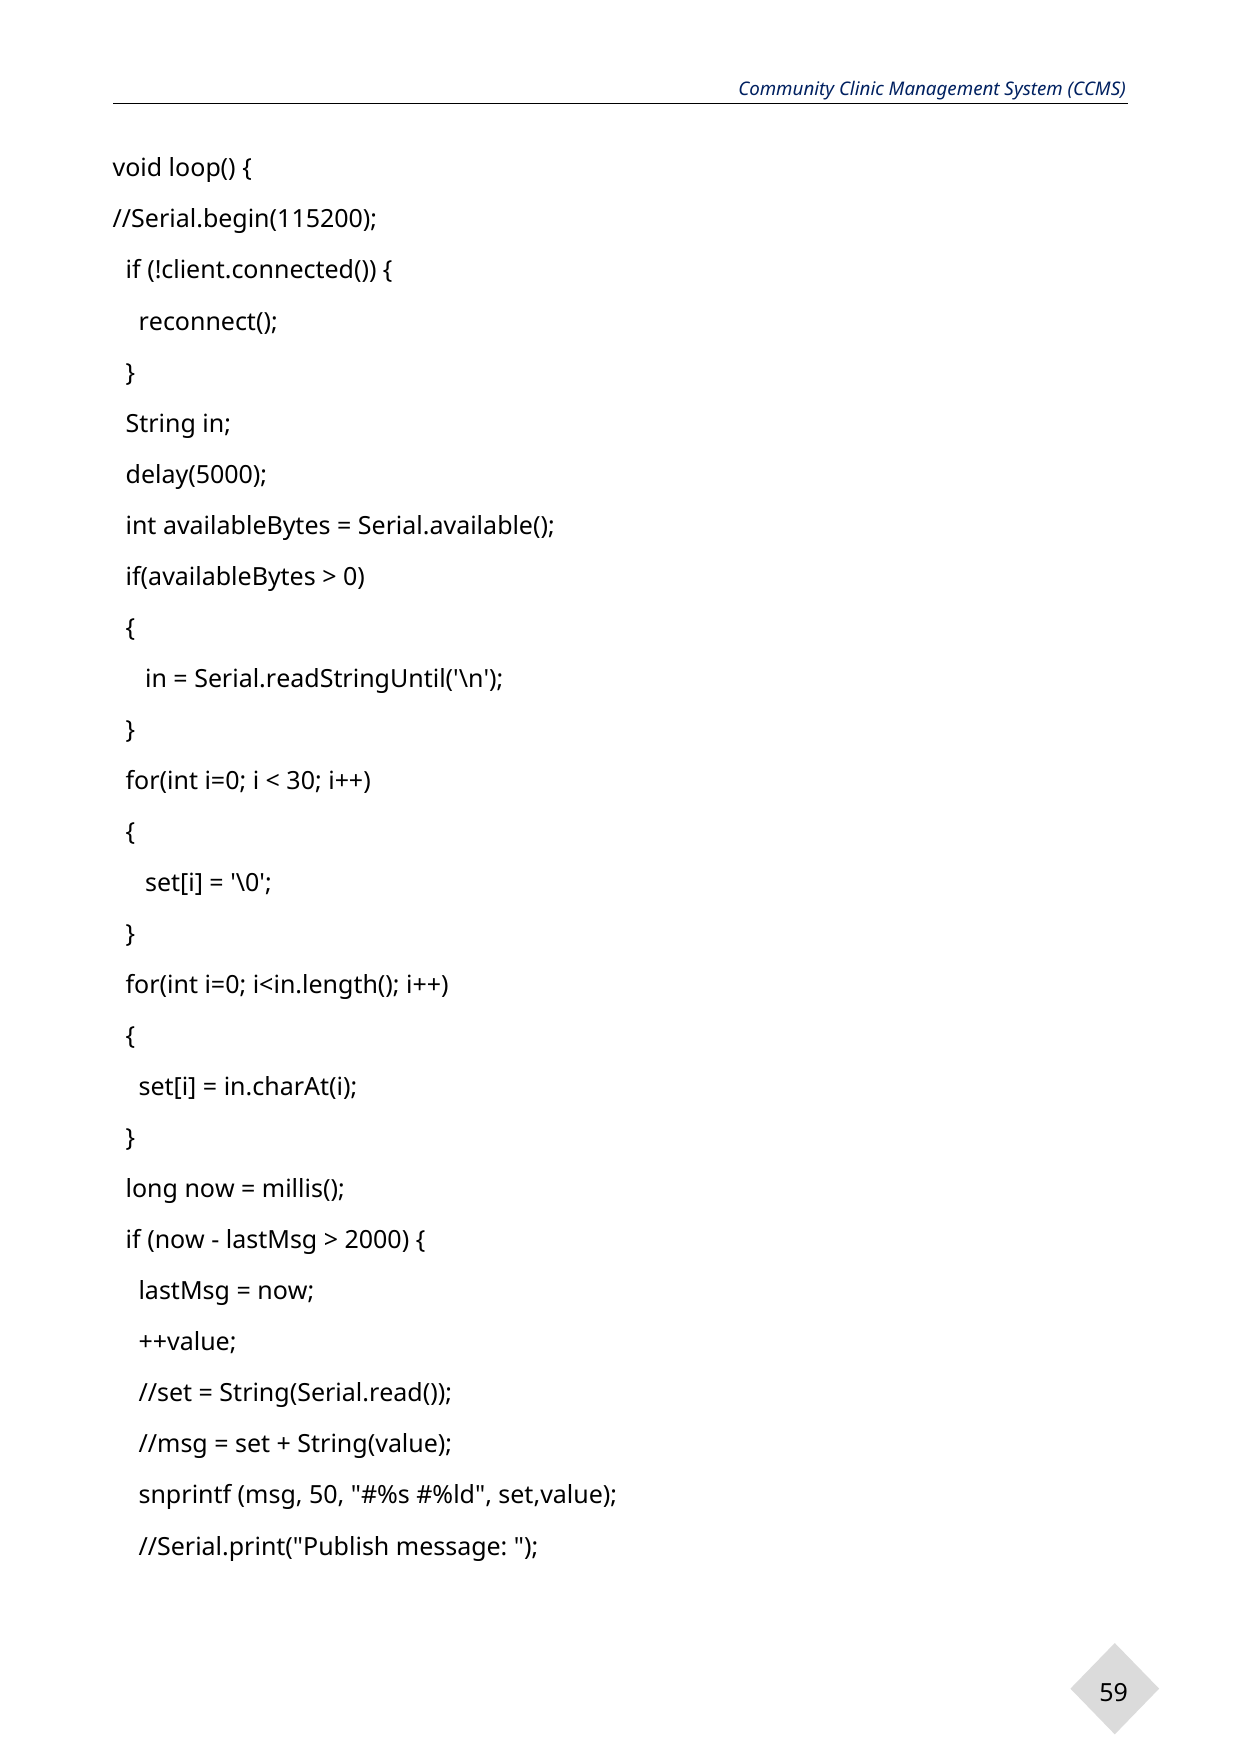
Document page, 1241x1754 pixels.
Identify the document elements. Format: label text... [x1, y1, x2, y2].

text set[i] = in.charAt(i); [112, 1069, 1128, 1103]
text long now = millis(); [112, 1171, 1128, 1205]
text } [112, 916, 1128, 950]
text ++value; [112, 1324, 1128, 1358]
text for(int i=0; i < 30; i++) [112, 762, 1128, 797]
text snprintf (msg, 50, "#%s #%ld", set,value); [112, 1477, 1128, 1511]
text { [112, 609, 1128, 643]
text if(availableBytes > 0) [112, 558, 1128, 592]
text //msg = set + String(value); [112, 1426, 1128, 1460]
text reconnect(); [112, 303, 1128, 337]
text //Serial.print("Publish message: "); [112, 1528, 1128, 1562]
text if (!client.connected()) { [112, 252, 1128, 286]
text in = Serial.readStringUntil('\n'); [112, 660, 1128, 694]
text void loop() { [112, 150, 1128, 184]
text lastMsg = now; [112, 1273, 1128, 1307]
text set[i] = '\0'; [112, 864, 1128, 899]
text for(int i=0; i<in.length(); i++) [112, 967, 1128, 1001]
text delay(5000); [112, 456, 1128, 490]
text if (now - lastMsg > 2000) { [112, 1222, 1128, 1256]
text { [112, 813, 1128, 848]
text String in; [112, 405, 1128, 439]
text //Serial.begin(115200); [112, 201, 1128, 235]
text } [112, 1120, 1128, 1154]
text { [112, 1018, 1128, 1052]
text } [112, 354, 1128, 388]
text //set = String(Serial.read()); [112, 1375, 1128, 1409]
text int availableBytes = Serial.available(); [112, 507, 1128, 541]
text } [112, 711, 1128, 746]
